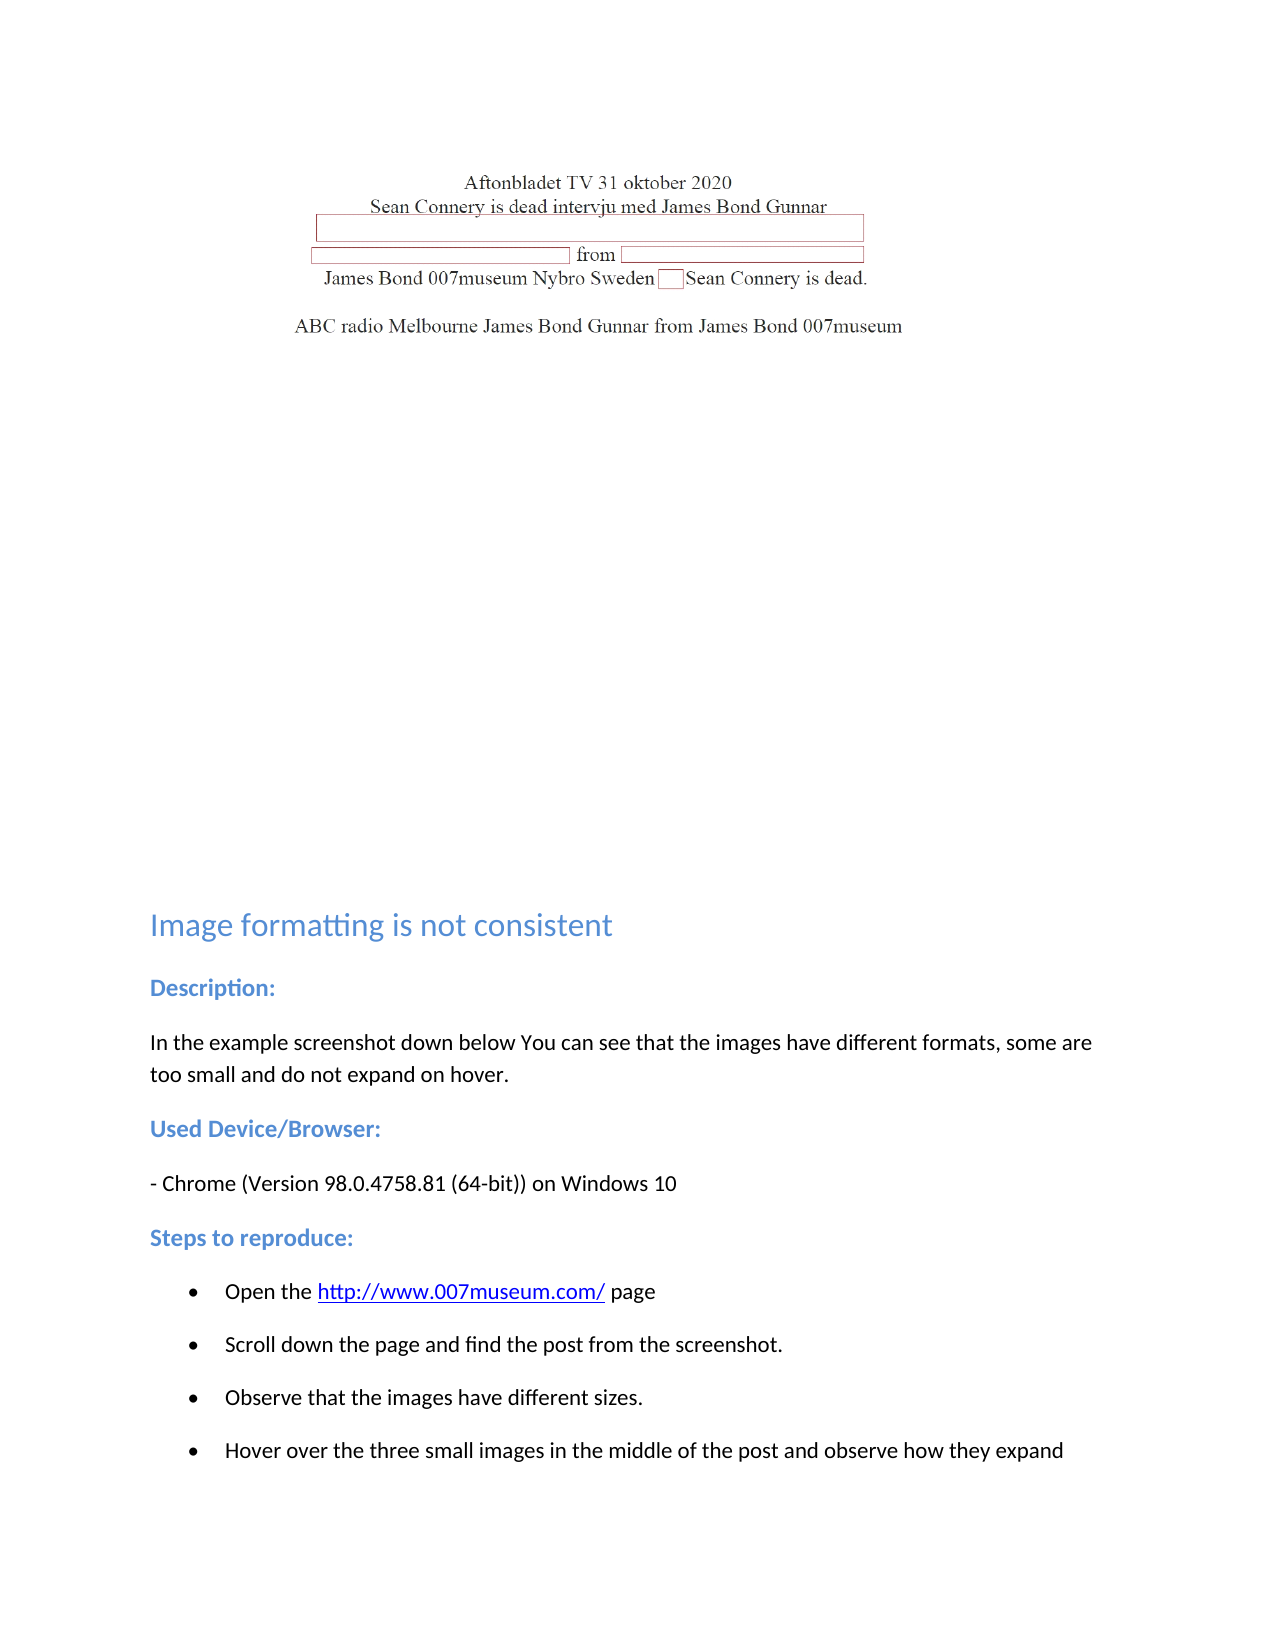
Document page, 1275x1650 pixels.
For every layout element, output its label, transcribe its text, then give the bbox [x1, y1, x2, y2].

text Steps to reproduce: [150, 1222, 1125, 1252]
picture [150, 150, 1062, 343]
text Used Device/Browser: [150, 1113, 1125, 1143]
list Observe that the images have different sizes. [187, 1383, 1125, 1412]
list Open the http://www.007museum.com/ page [187, 1277, 1125, 1306]
list Scroll down the page and find the post from the screenshot. [187, 1331, 1125, 1358]
text Image formatting is not consistent [150, 904, 1125, 945]
text - Chrome (Version 98.0.4758.81 (64-bit)) on Windows 10 [150, 1169, 1125, 1197]
text Description: [150, 972, 1125, 1002]
list Hover over the three small images in the middle of the post and observe how they expand [187, 1437, 1125, 1464]
text In the example screenshot down below You can see that the images have different formats, some are too small and do not expand on hover. [150, 1028, 1125, 1088]
